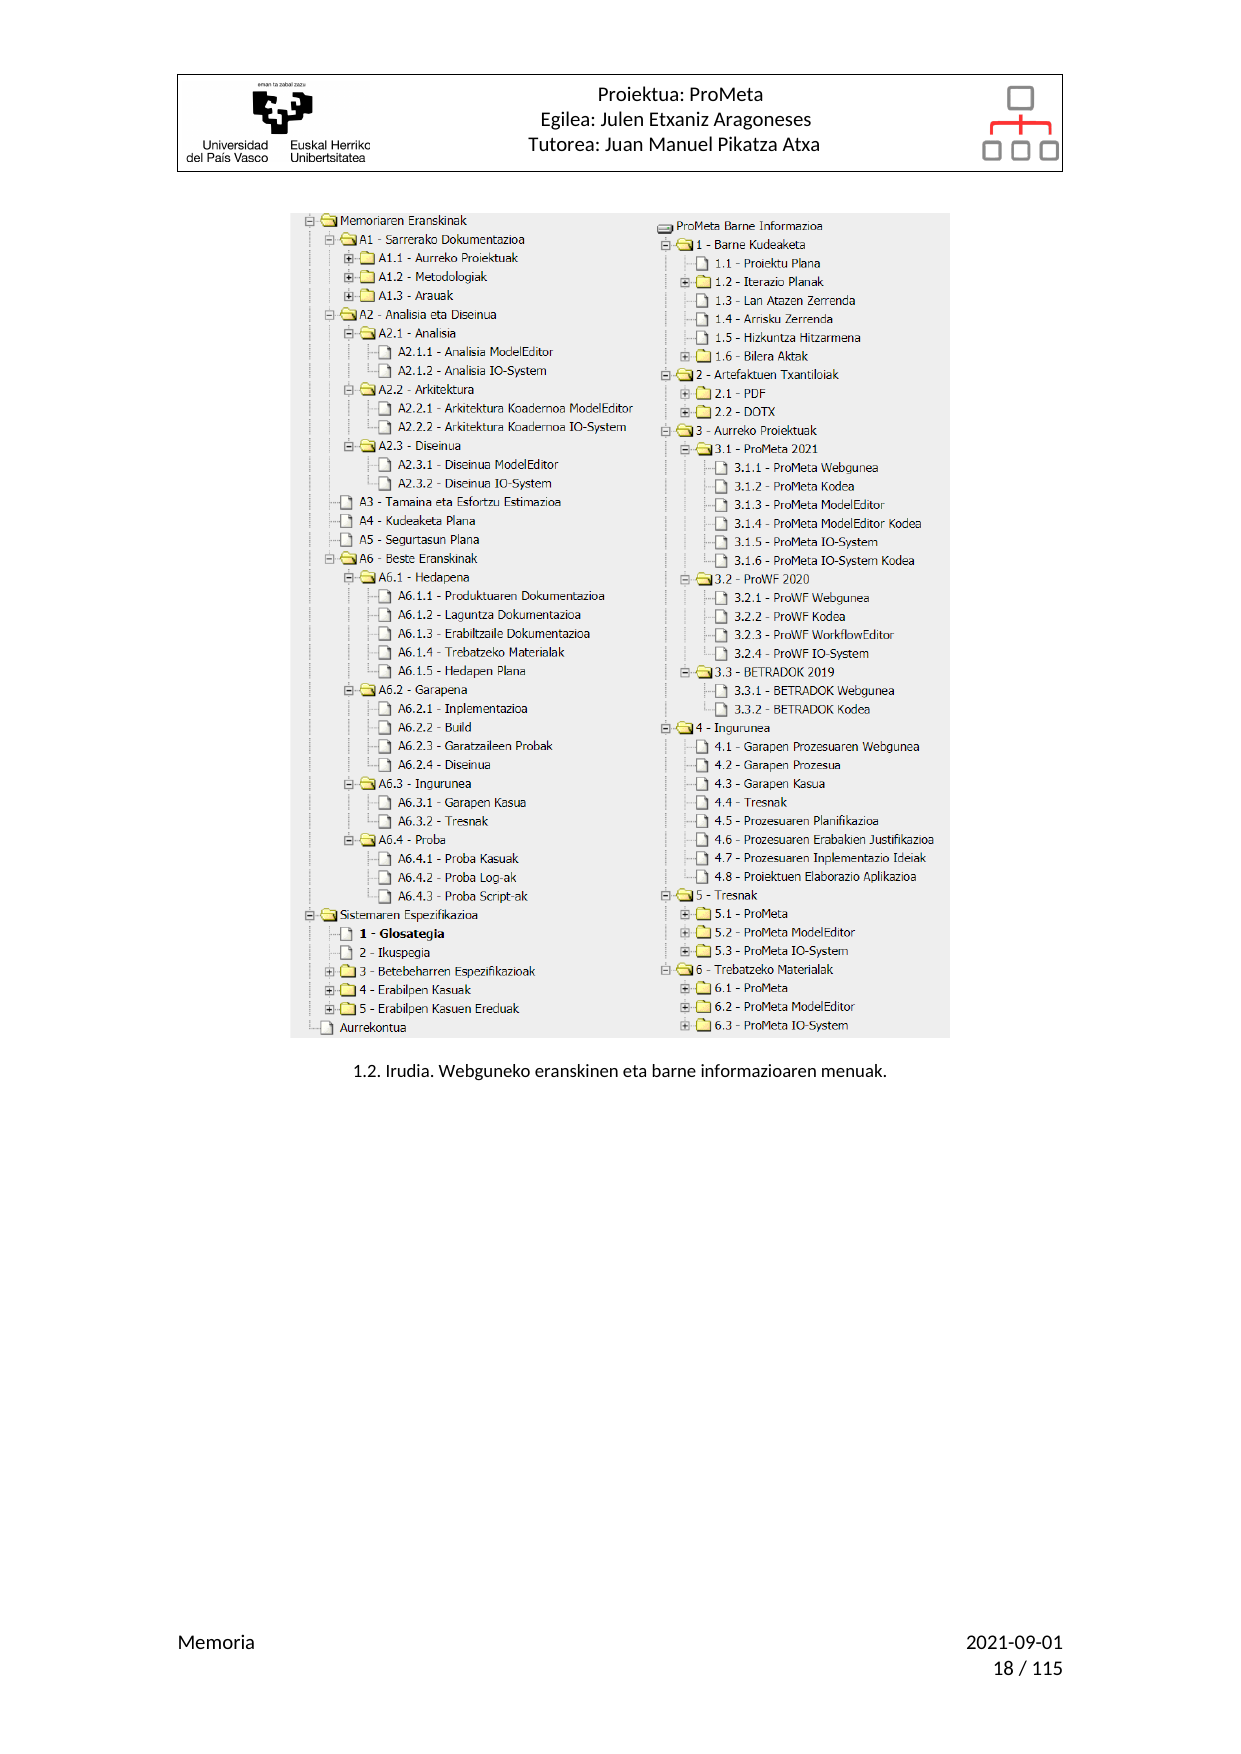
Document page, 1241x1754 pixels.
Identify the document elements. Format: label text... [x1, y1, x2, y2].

picture [290, 213, 950, 1038]
picture [182, 81, 370, 162]
picture [978, 80, 1060, 162]
text 1.2. Irudia. Webguneko eranskinen eta barne informazioaren menuak. [177, 1059, 1063, 1082]
